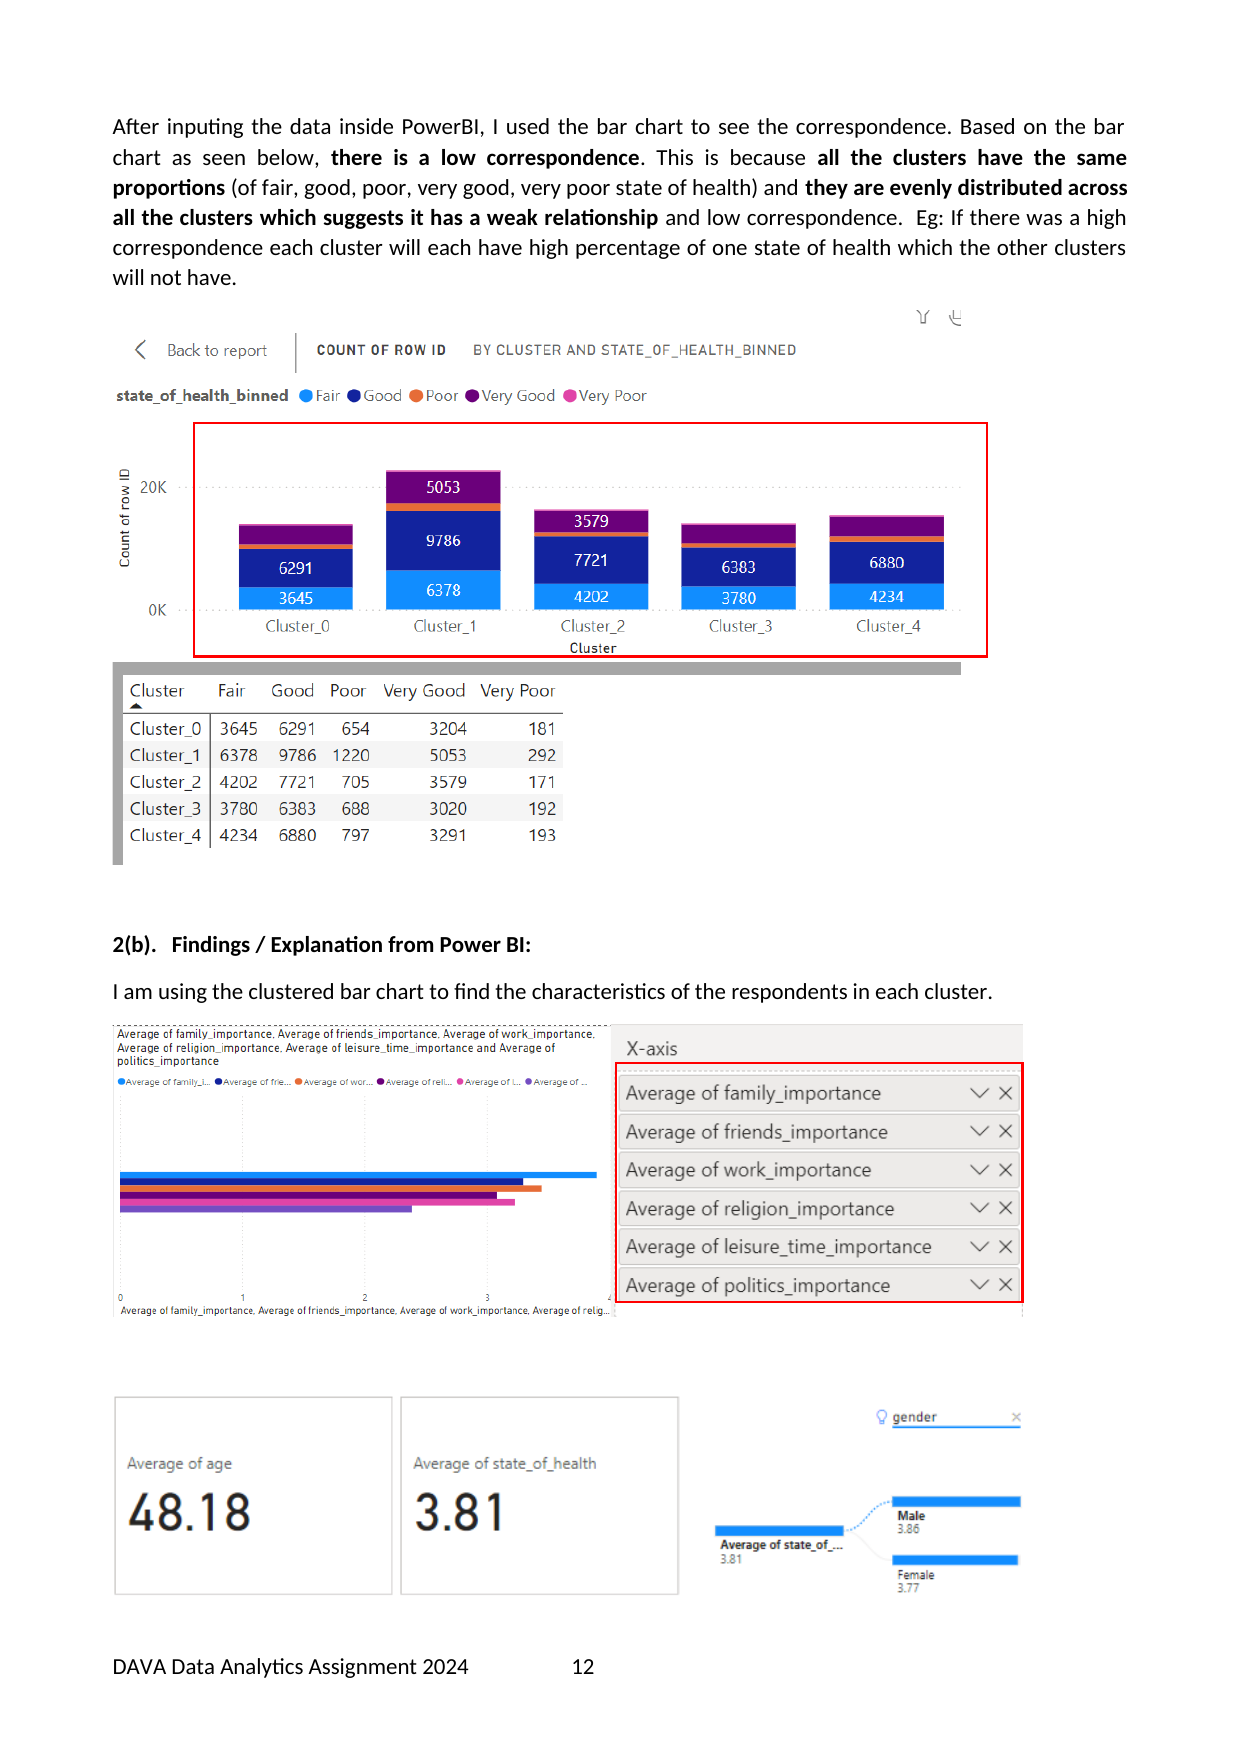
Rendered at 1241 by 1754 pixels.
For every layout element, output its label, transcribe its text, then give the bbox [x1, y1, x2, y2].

text After inputing the data inside PowerBI, I used the bar chart to see the correspondence. Based on the bar chart as seen below, there is a low correspondence. This is because all the clusters have the same proportions (of fair, good, poor, very good, very poor state of health) and they are evenly distributed across all the clusters which suggests it has a weak relationship and low correspondence. Eg: If there was a high correspondence each cluster will each have high percentage of one state of health which the other clusters will not have. [112, 112, 1128, 292]
picture [617, 1064, 1021, 1301]
picture [112, 310, 961, 865]
picture [112, 1335, 1034, 1603]
picture [112, 1024, 1023, 1317]
picture [195, 424, 961, 655]
text I am using the clustered bar chart to find the characteristics of the respondents in each cluster. [112, 977, 1128, 1005]
text 2(b). Findings / Explanation from Power BI: [112, 931, 1128, 958]
